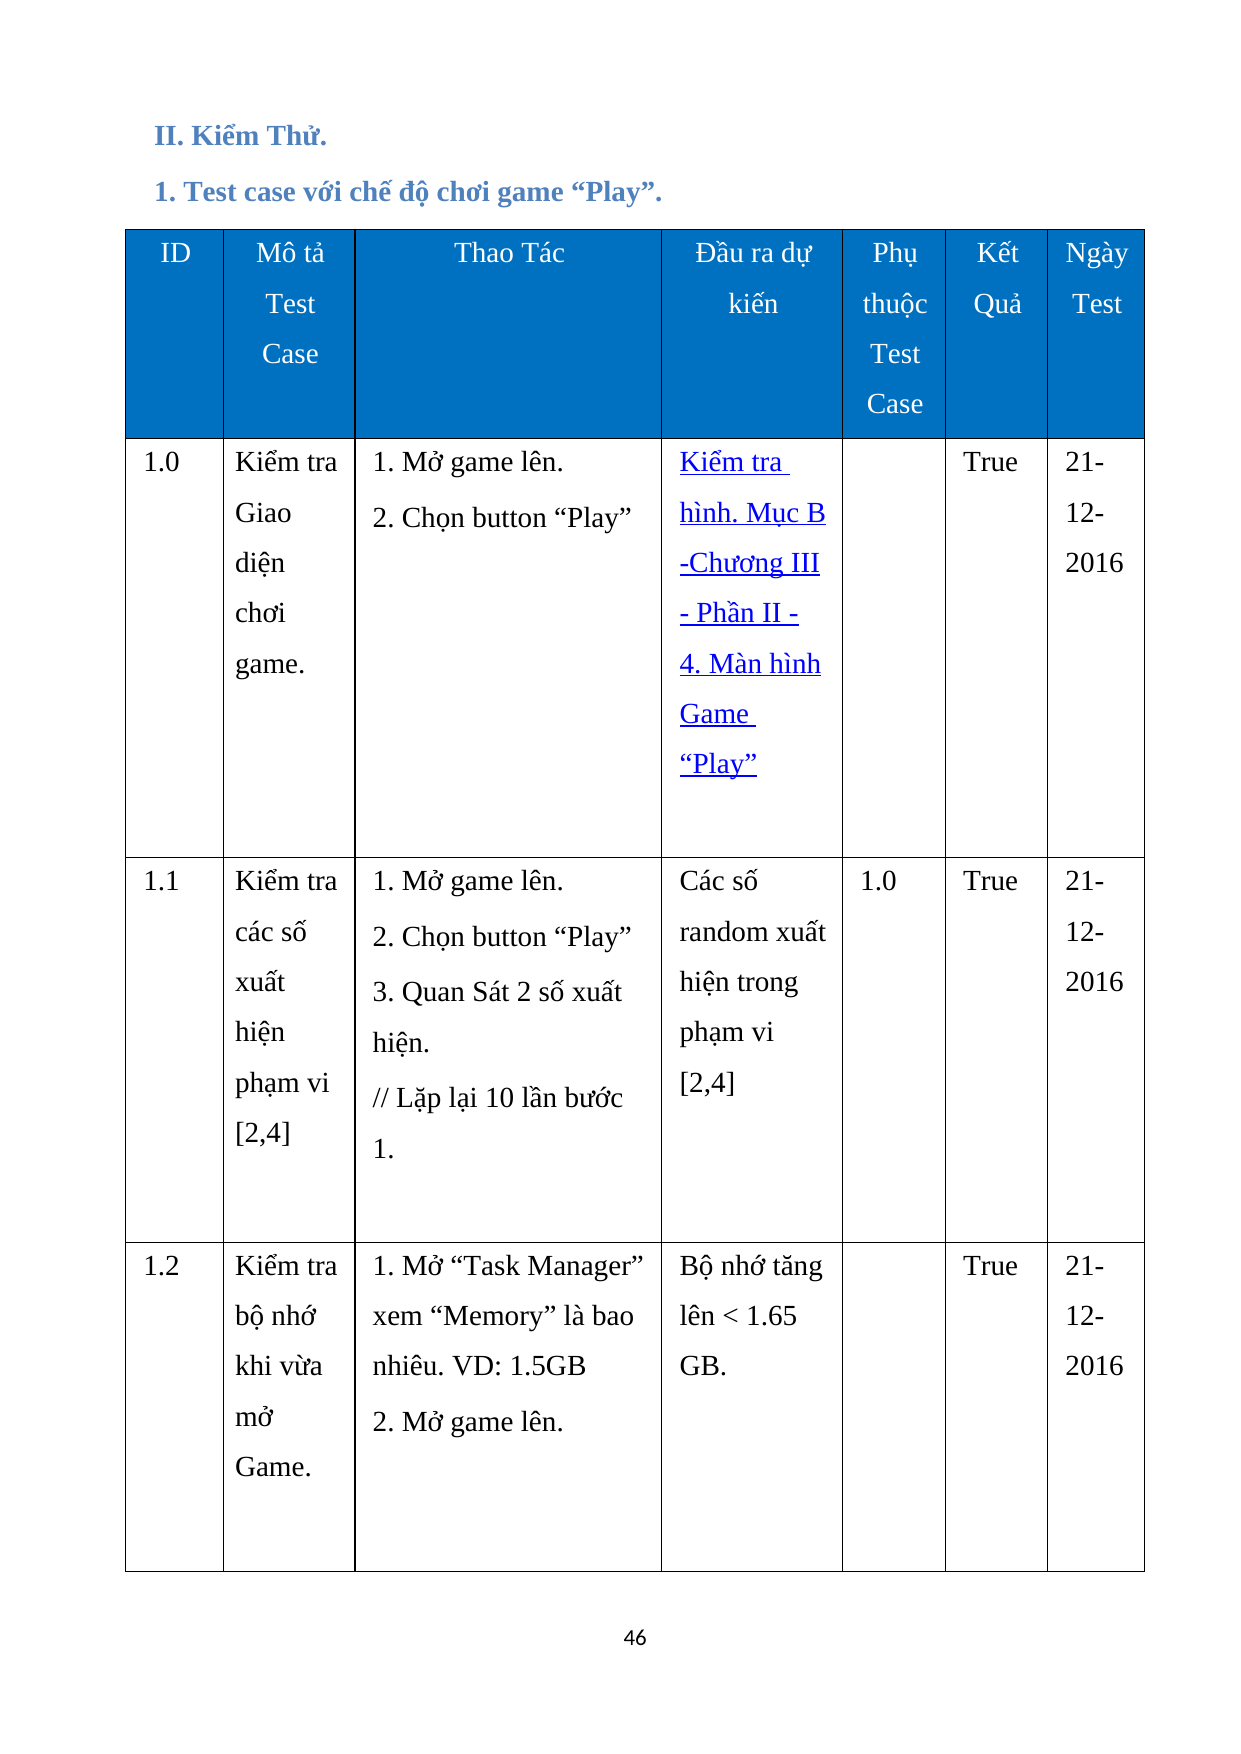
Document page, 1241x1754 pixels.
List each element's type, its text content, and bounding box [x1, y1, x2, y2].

table_header ID [126, 230, 223, 438]
table_cell 1.0 [126, 439, 223, 857]
table_cell 1.1 [126, 858, 223, 1242]
table_cell 1.0 [843, 858, 945, 1242]
table_header Kết Quả [946, 230, 1047, 438]
table_cell True [946, 858, 1047, 1242]
table_cell 1. Mở “Task Manager” xem “Memory” là bao nhiêu. VD: 1.5GB 2. Mở game lên. [356, 1243, 661, 1571]
table_cell Kiểm tra Giao diện chơi game. [224, 439, 354, 857]
table_cell Kiểm tra các số xuất hiện phạm vi [2,4] [224, 858, 354, 1242]
table_header Thao Tác [356, 230, 661, 438]
table_cell [843, 1243, 945, 1571]
table_cell 1. Mở game lên. 2. Chọn button “Play” 3. Quan Sát 2 số xuất hiện. // Lặp lại 10 lần bước 1. [356, 858, 661, 1242]
table_cell 21-12-2016 [1048, 858, 1144, 1242]
table_header Phụ thuộc Test Case [843, 230, 945, 438]
table_cell 1.2 [126, 1243, 223, 1571]
table_header Mô tả Test Case [224, 230, 354, 438]
table_cell 1. Mở game lên. 2. Chọn button “Play” [356, 439, 661, 857]
table_header Ngày Test [1048, 230, 1144, 438]
table_cell 21-12-2016 [1048, 439, 1144, 857]
subtitle 1. Test case với chế độ chơi game “Play”. [154, 174, 1118, 207]
table_cell 21-12-2016 [1048, 1243, 1144, 1571]
table_cell Kiểm tra hình. Mục B -Chương III - Phần II - 4. Màn hình Game “Play” [662, 439, 842, 857]
subtitle II. Kiểm Thử. [154, 118, 1118, 152]
table_cell True [946, 439, 1047, 857]
table_cell Kiểm tra bộ nhớ khi vừa mở Game. [224, 1243, 354, 1571]
table_cell [843, 439, 945, 857]
table_cell Các số random xuất hiện trong phạm vi [2,4] [662, 858, 842, 1242]
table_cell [662, 1243, 842, 1571]
table_cell True [946, 1243, 1047, 1571]
table_header Đầu ra dự kiến [662, 230, 842, 438]
